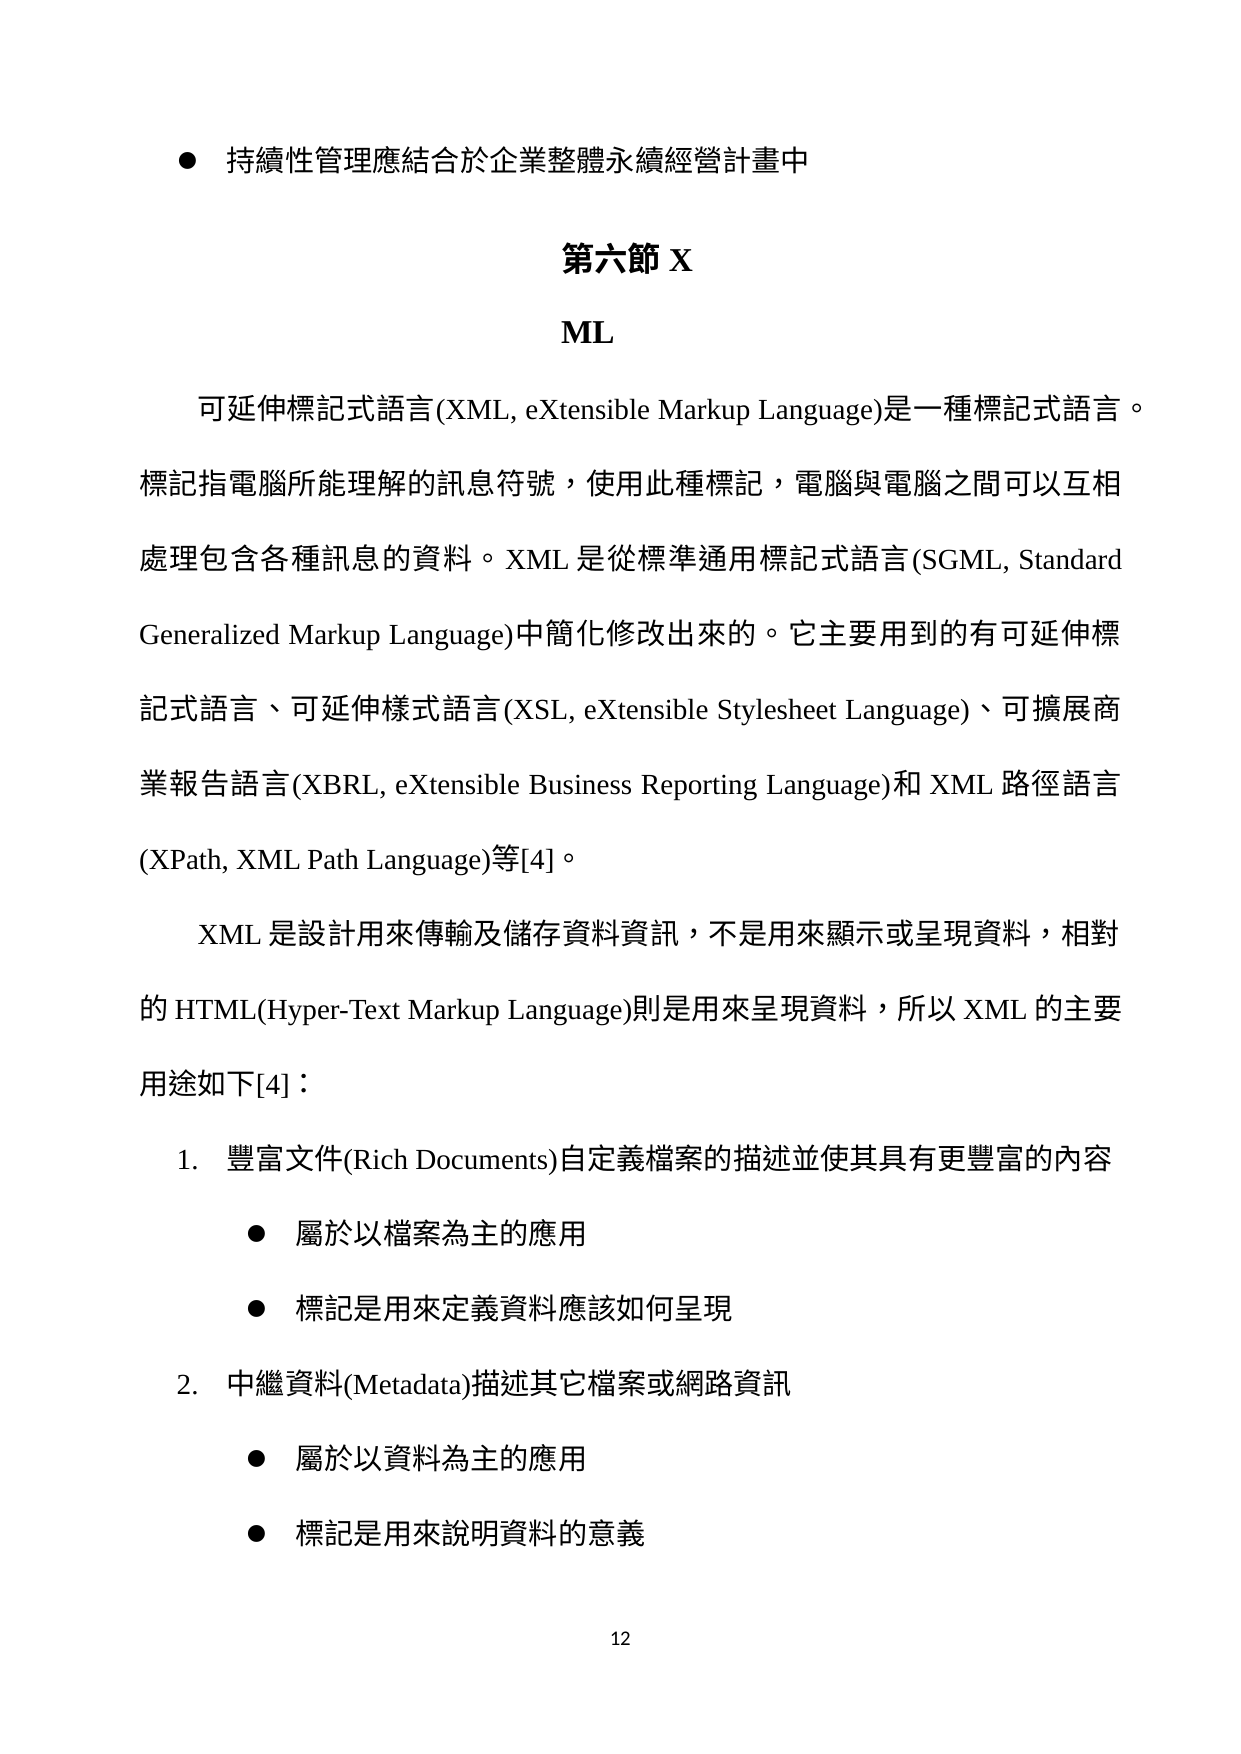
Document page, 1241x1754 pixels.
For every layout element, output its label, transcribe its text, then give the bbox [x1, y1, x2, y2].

list 持續性管理應結合於企業整體永續經營計畫中 [176, 122, 1122, 197]
list 標記是用來定義資料應該如何呈現 [245, 1269, 1122, 1344]
text 可延伸標記式語言(XML, eXtensible Markup Language)是一種標記式語言。標記指電腦所能理解的訊息符號，使用此種標記，電腦與電腦之間可以互相處理包含各種訊息的資料。XML是從標準通用標記式語言(SGML, Standard Generalized Markup Language)中簡化修改出來的。它主要用到的有可延伸標記式語言、可延伸樣式語言(XSL, eXtensible Stylesheet Language)、可擴展商業報告語言(XBRL, eXtensible Business Reporting Language)和XML路徑語言(XPath, XML Path Language)等[4]。 [139, 369, 1122, 894]
list 屬於以檔案為主的應用 [245, 1194, 1122, 1269]
text XML是設計用來傳輸及儲存資料資訊，不是用來顯示或呈現資料，相對的HTML(Hyper-Text Markup Language)則是用來呈現資料，所以XML的主要用途如下[4]： [139, 894, 1122, 1119]
subtitle XML [561, 219, 709, 369]
list 中繼資料(Metadata)描述其它檔案或網路資訊 [176, 1344, 1122, 1419]
list 屬於以資料為主的應用 [245, 1419, 1122, 1494]
list 豐富文件(Rich Documents)自定義檔案的描述並使其具有更豐富的內容 [176, 1119, 1122, 1194]
list 標記是用來說明資料的意義 [245, 1494, 1122, 1569]
